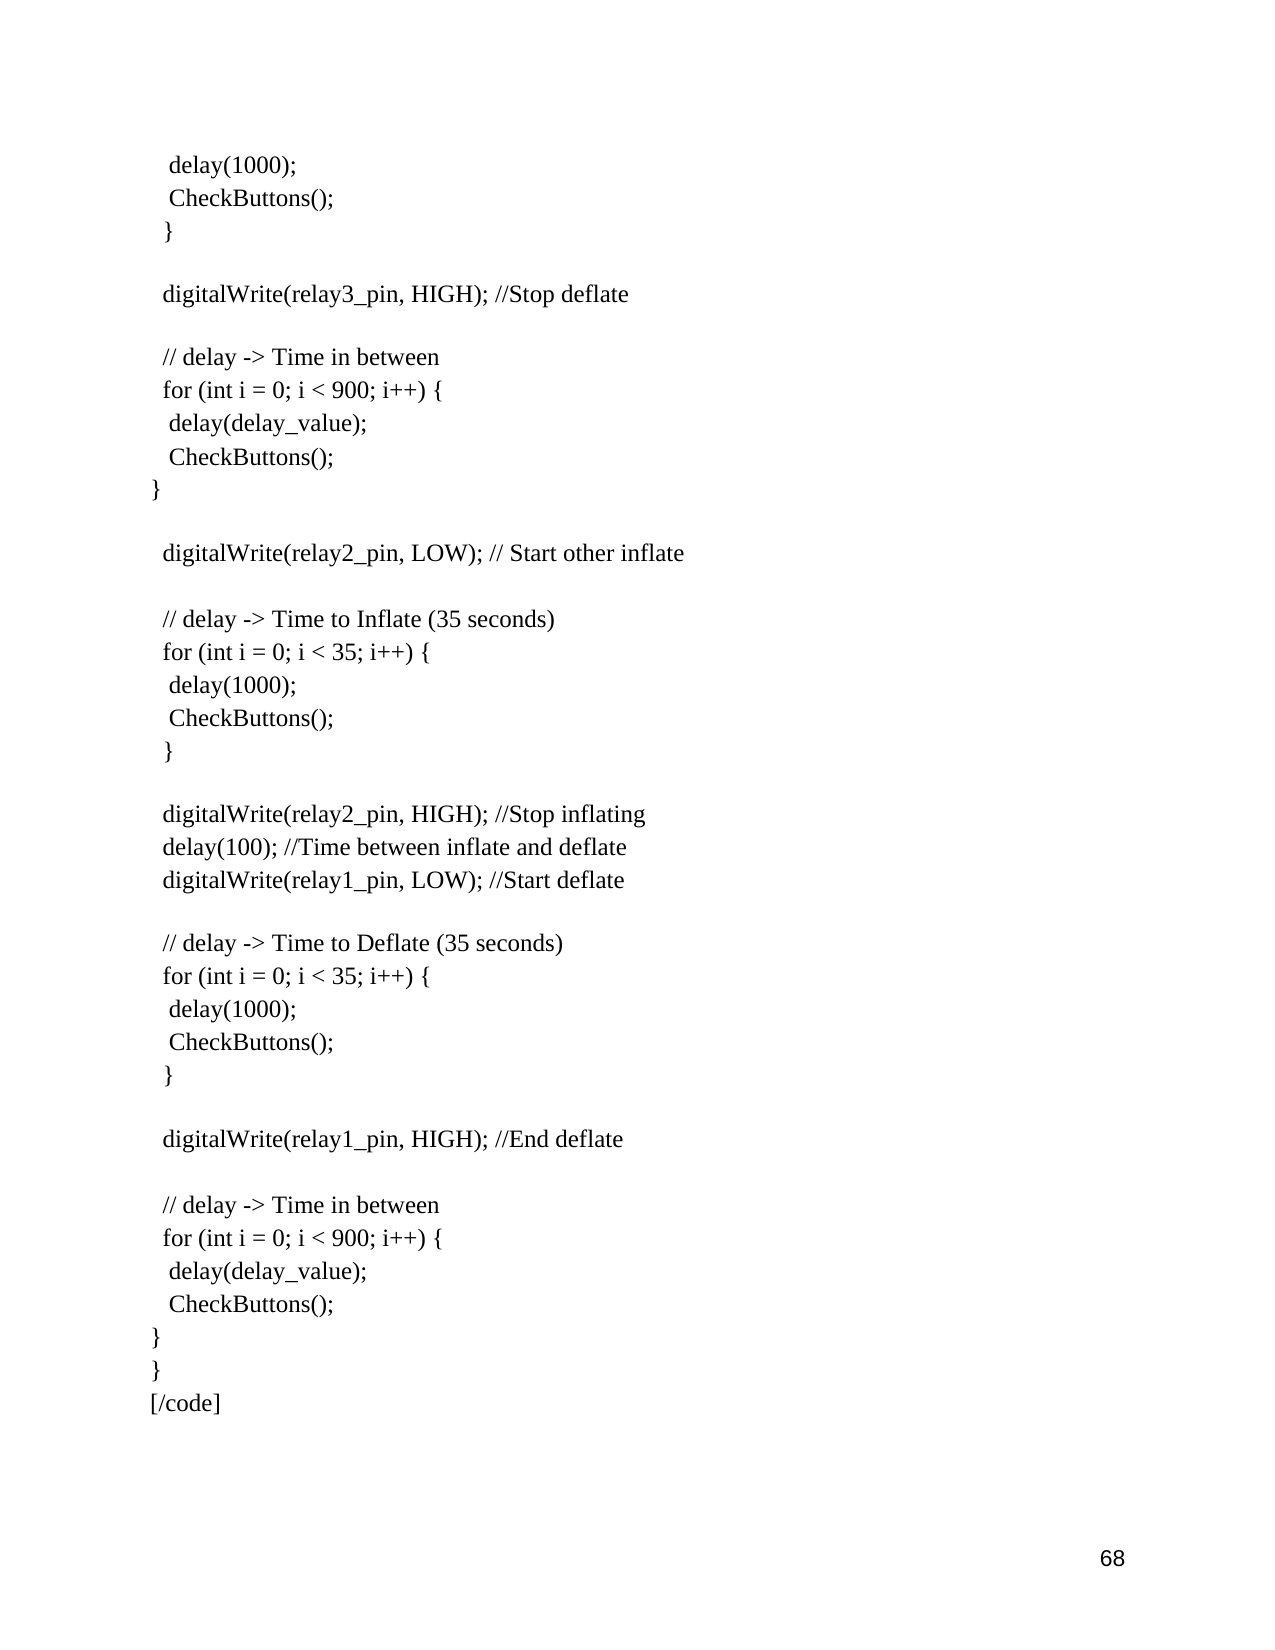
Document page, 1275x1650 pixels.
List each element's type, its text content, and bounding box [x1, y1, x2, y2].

text for (int i = 0; i < 35; i++) { [150, 961, 1125, 990]
text } [150, 736, 1125, 765]
text CheckButtons(); [150, 1027, 1125, 1056]
text for (int i = 0; i < 900; i++) { [150, 1223, 1125, 1252]
text delay(delay_value); [150, 408, 1125, 437]
text digitalWrite(relay1_pin, LOW); //Start deflate [150, 865, 1125, 894]
text // delay -> Time to Inflate (35 seconds) [150, 604, 1125, 633]
text for (int i = 0; i < 900; i++) { [150, 376, 1125, 404]
text CheckButtons(); [150, 183, 1125, 212]
text // delay -> Time in between [150, 1190, 1125, 1218]
text } [150, 1061, 1125, 1089]
text delay(1000); [150, 150, 1125, 179]
text // delay -> Time to Deflate (35 seconds) [150, 928, 1125, 957]
text digitalWrite(relay1_pin, HIGH); //End deflate [150, 1124, 1125, 1152]
text for (int i = 0; i < 35; i++) { [150, 637, 1125, 666]
text digitalWrite(relay2_pin, LOW); // Start other inflate [150, 538, 1125, 567]
text delay(delay_value); [150, 1256, 1125, 1284]
text delay(100); //Time between inflate and deflate [150, 832, 1125, 861]
text // delay -> Time in between [150, 342, 1125, 371]
text } [150, 474, 1125, 503]
text digitalWrite(relay2_pin, HIGH); //Stop inflating [150, 799, 1125, 828]
text CheckButtons(); [150, 703, 1125, 732]
text delay(1000); [150, 670, 1125, 699]
text [/code] [150, 1388, 1125, 1417]
text } [150, 1322, 1125, 1351]
text delay(1000); [150, 994, 1125, 1023]
text digitalWrite(relay3_pin, HIGH); //Stop deflate [150, 279, 1125, 308]
text CheckButtons(); [150, 1289, 1125, 1318]
text } [150, 1355, 1125, 1384]
text CheckButtons(); [150, 442, 1125, 470]
text } [150, 216, 1125, 245]
